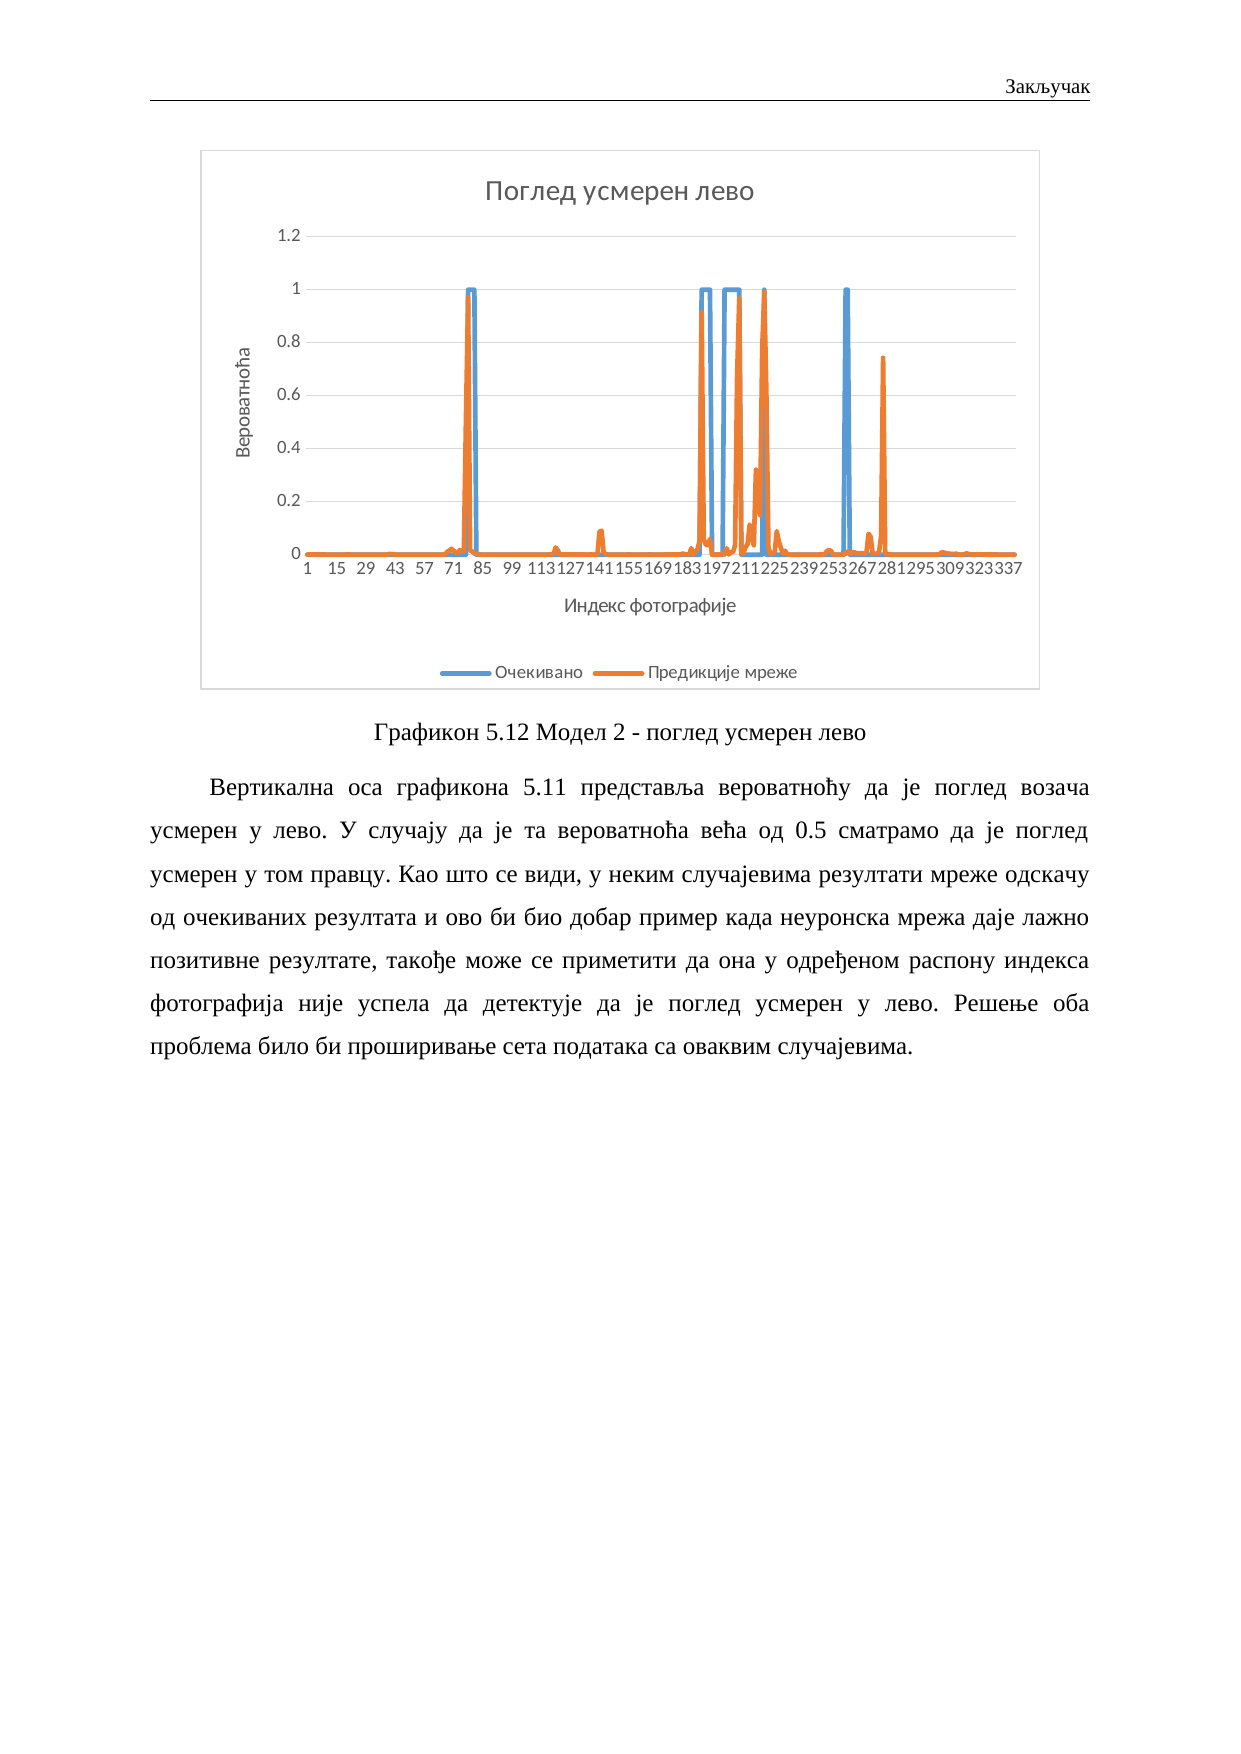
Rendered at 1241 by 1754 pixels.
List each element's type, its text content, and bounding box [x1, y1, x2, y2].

text Вертикална оса графикона 5.11 представља вероватноћу да је поглед возача усмерен у лево. У случају да је та вероватноћа већа од 0.5 сматрамо да је поглед усмерен у том правцу. Као што се види, у неким случајевима резултати мреже одскачу од очекиваних резултата и ово би био добар пример када неуронска мрежа даје лажно позитивне резултате, такође може се приметити да она у одређеном распону индекса фотографија није успела да детектује да је поглед усмерен у лево. Решење оба проблема било би проширивање сета података са оваквим случајевима. [150, 772, 1090, 1060]
